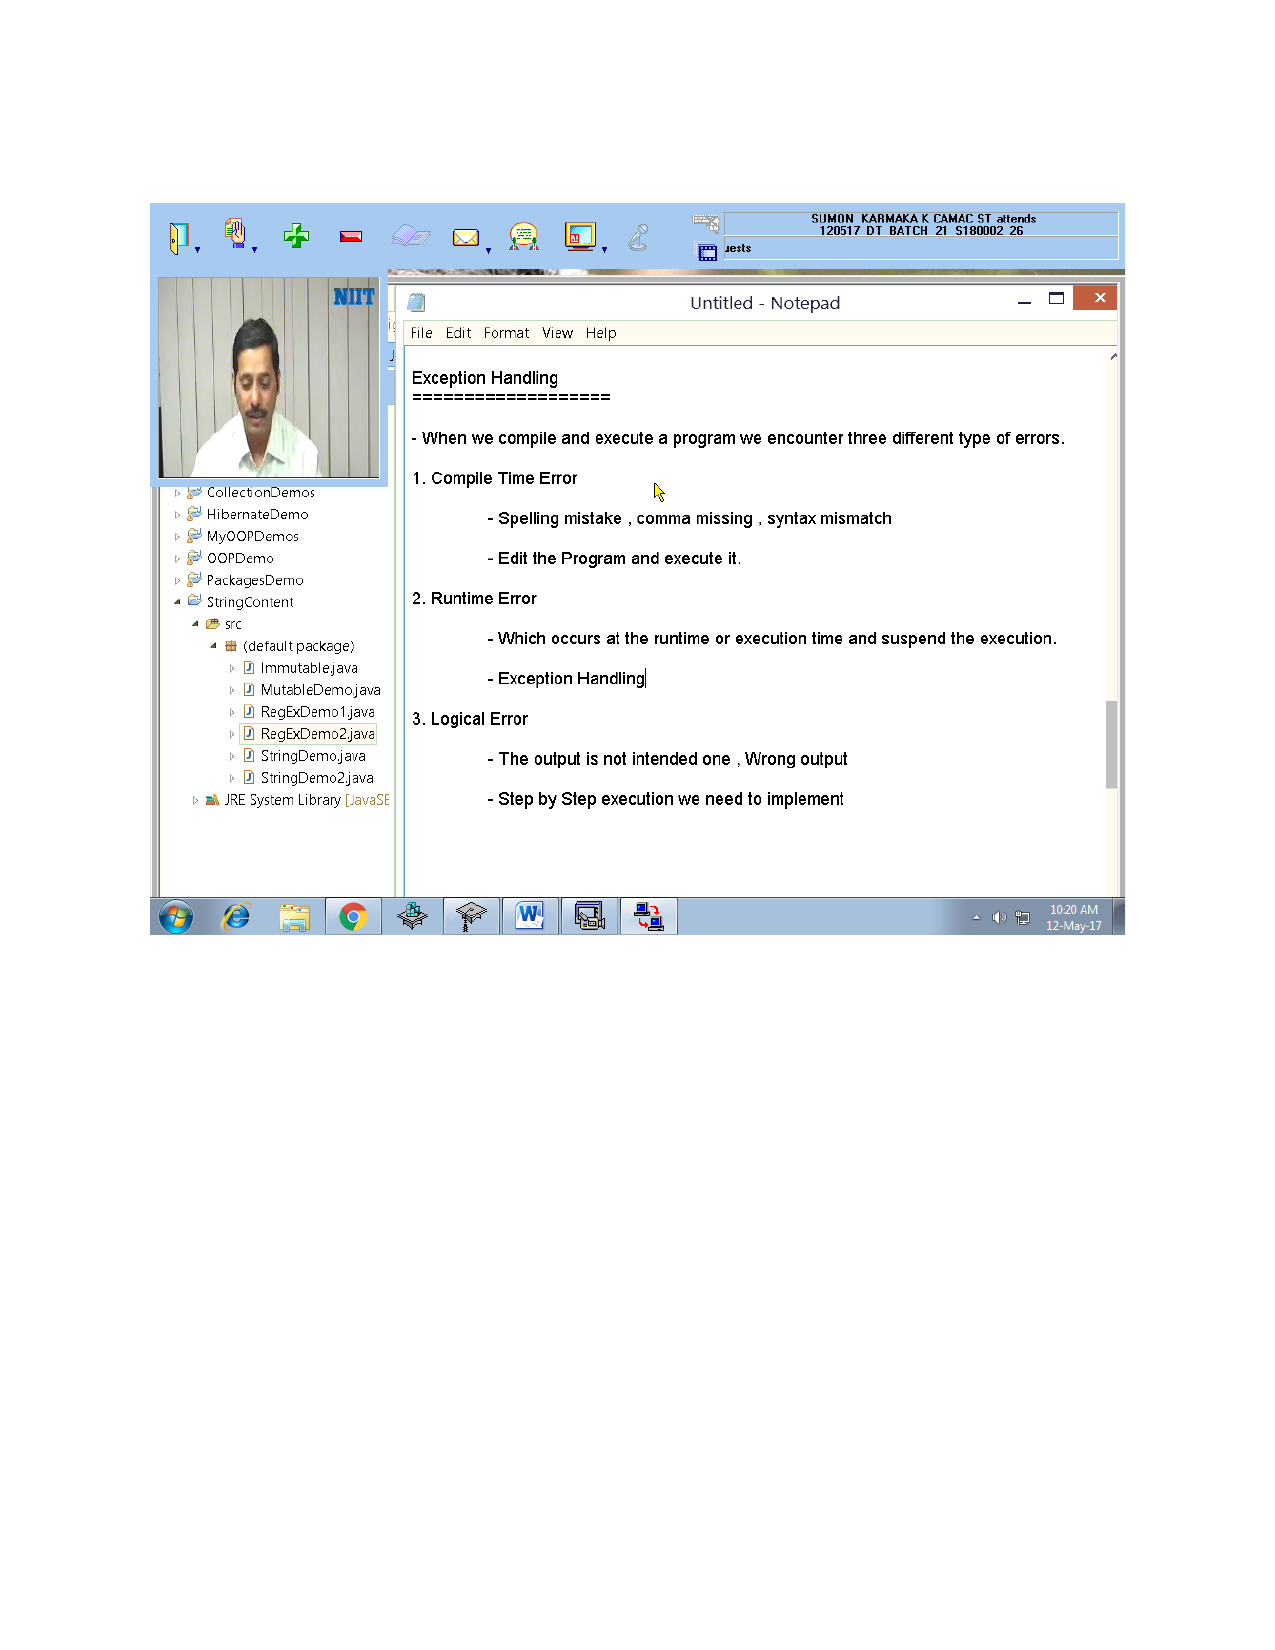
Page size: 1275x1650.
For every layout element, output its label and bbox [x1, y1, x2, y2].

picture [150, 203, 1125, 935]
